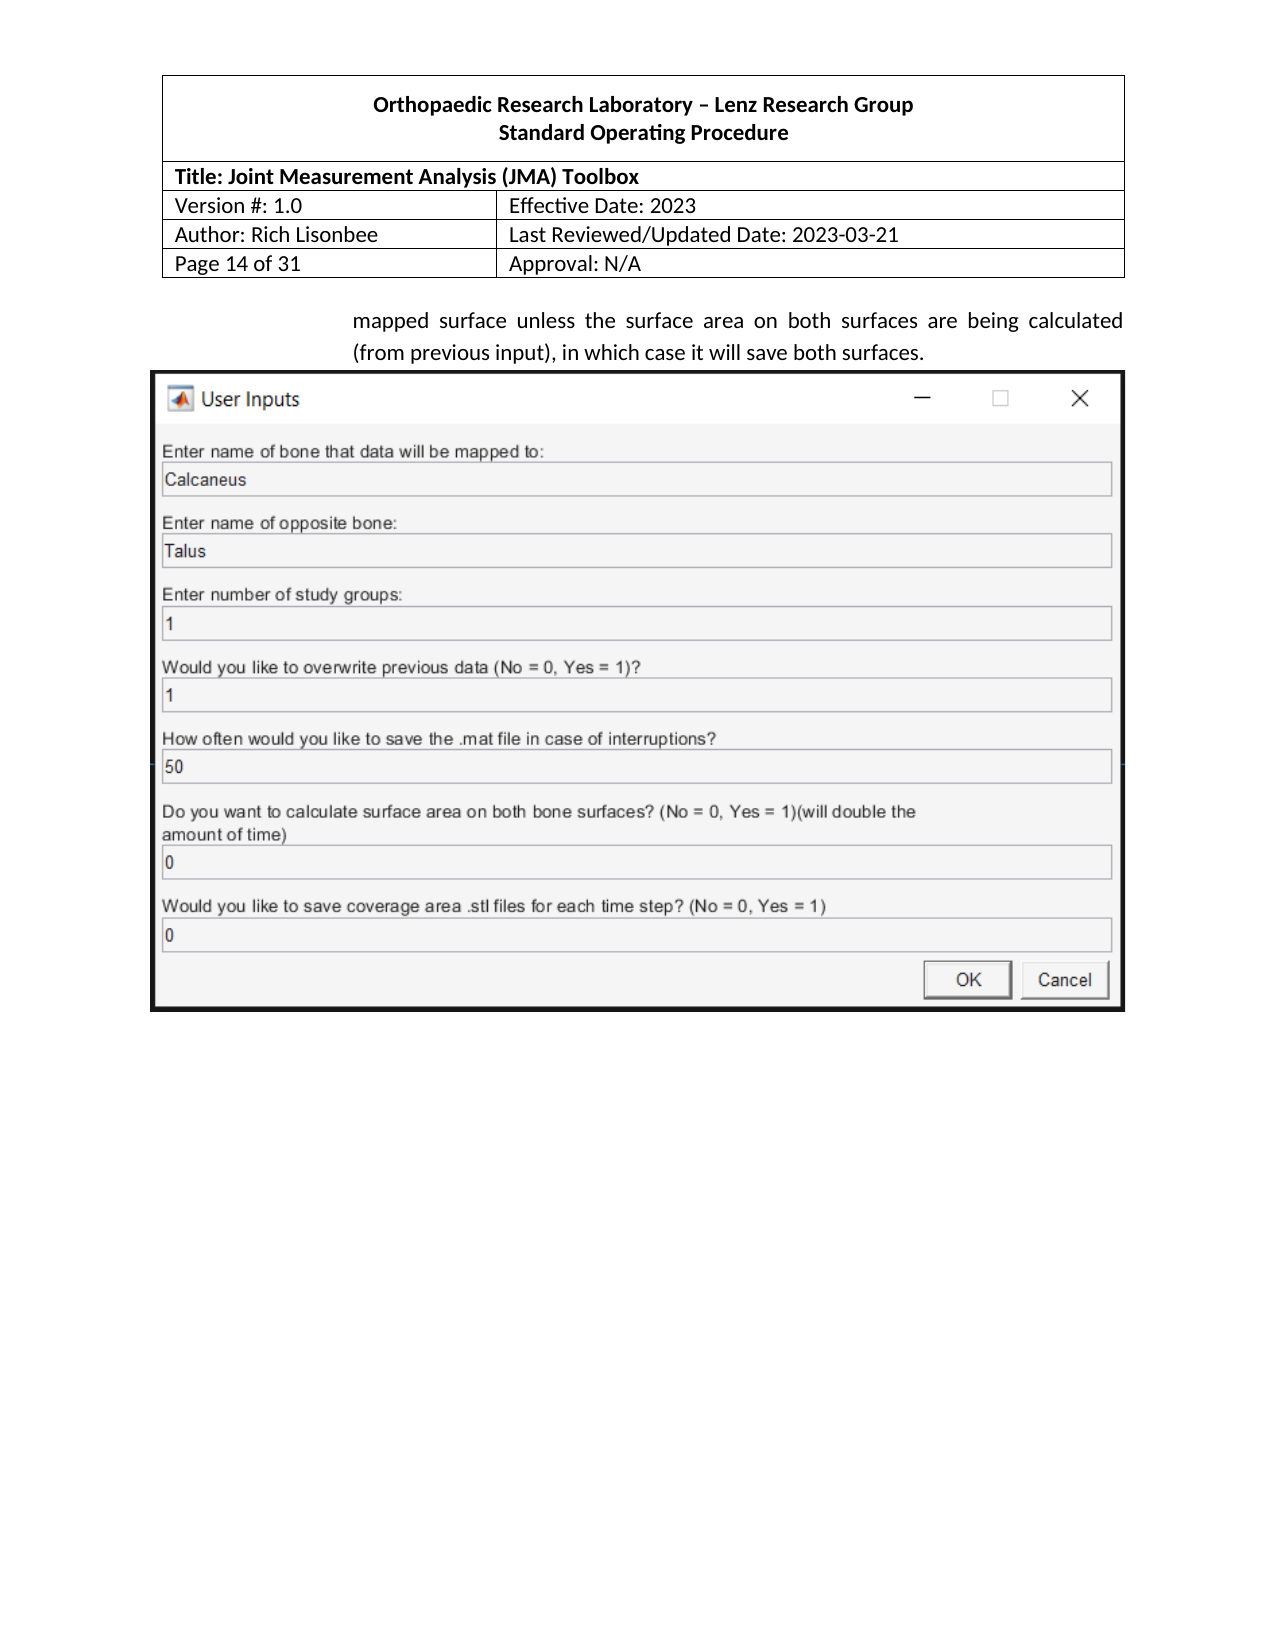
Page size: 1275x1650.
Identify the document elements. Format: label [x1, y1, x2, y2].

picture [150, 370, 1125, 1012]
list [315, 306, 1125, 367]
